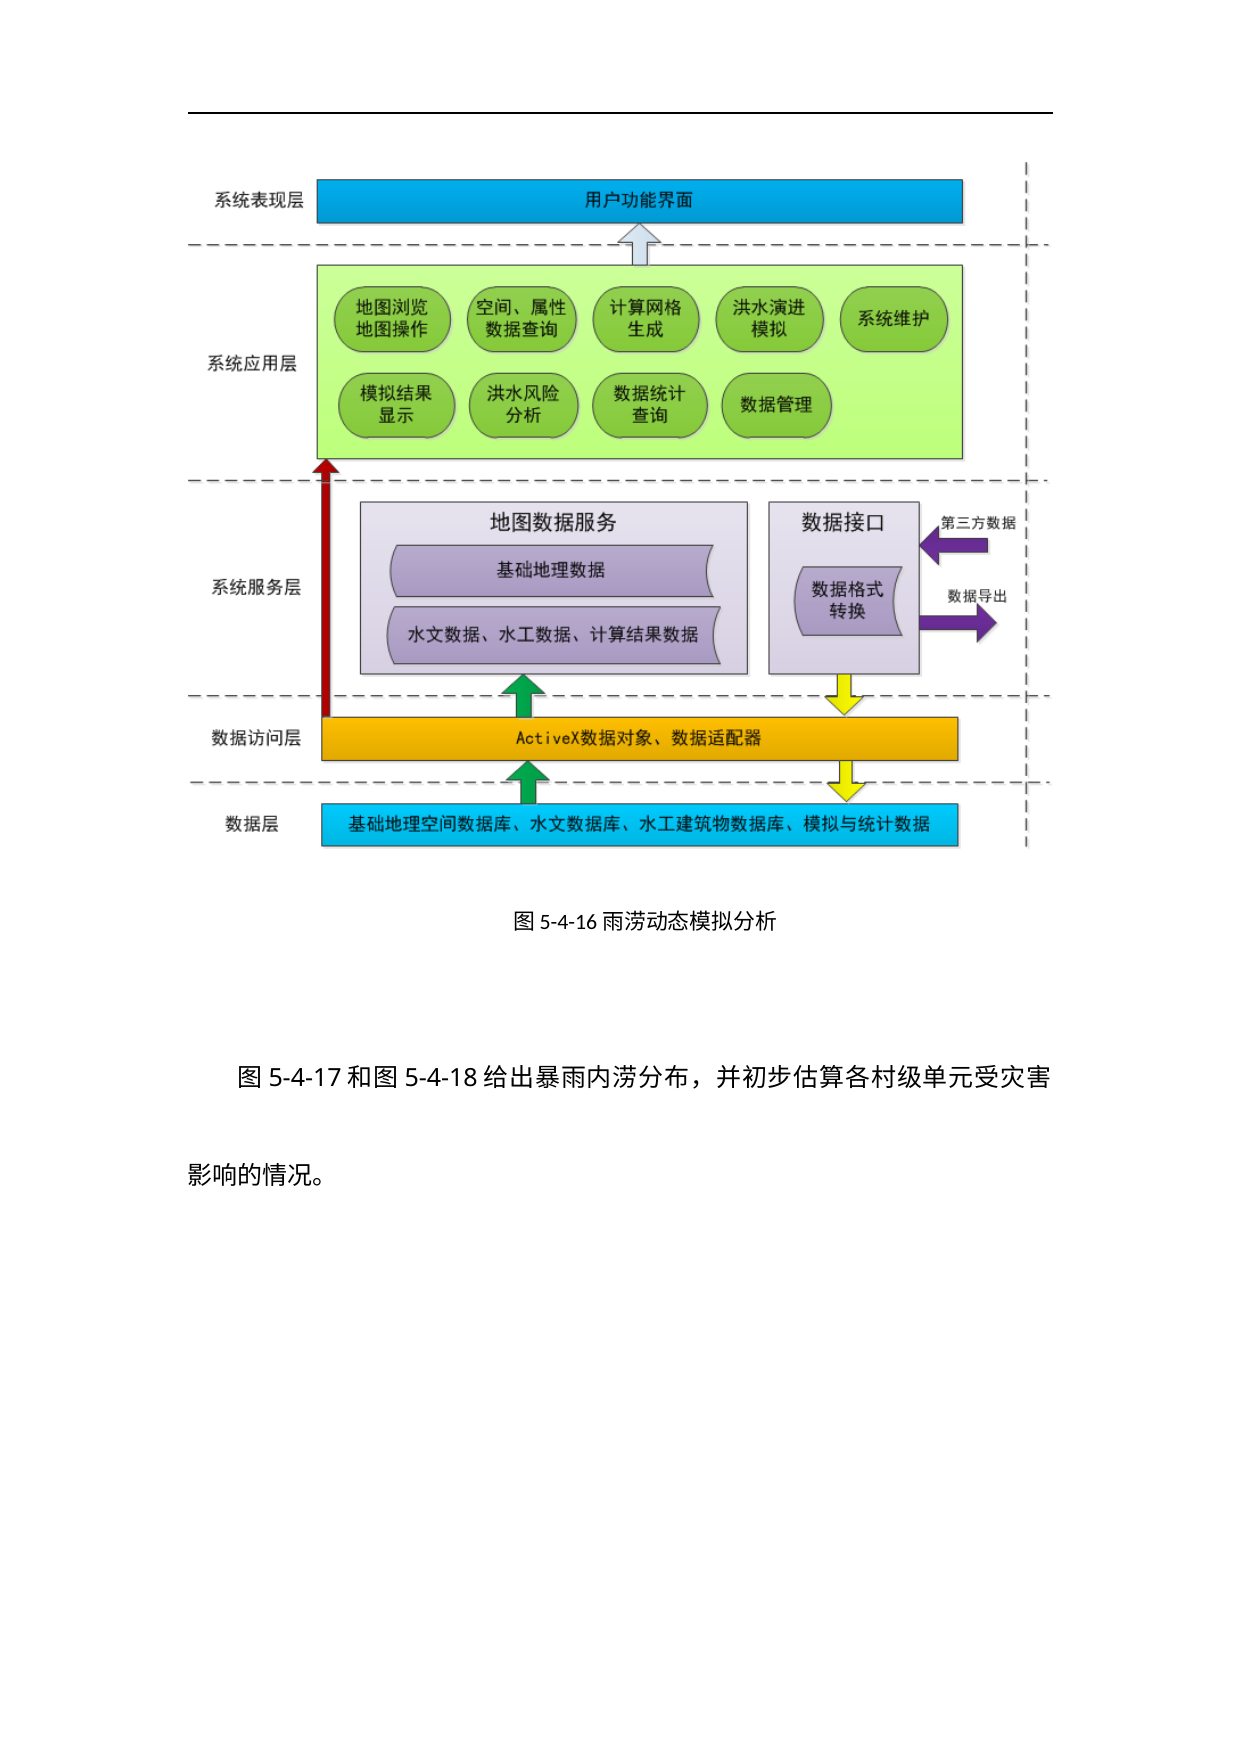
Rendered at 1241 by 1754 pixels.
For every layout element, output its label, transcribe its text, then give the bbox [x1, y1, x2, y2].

text 图5-4-17和图5-4-18给出暴雨内涝分布，并初步估算各村级单元受灾害影响的情况。 [187, 1043, 1053, 1206]
text 图5-4-16 雨涝动态模拟分析 [187, 904, 1053, 936]
picture [187, 162, 1053, 850]
